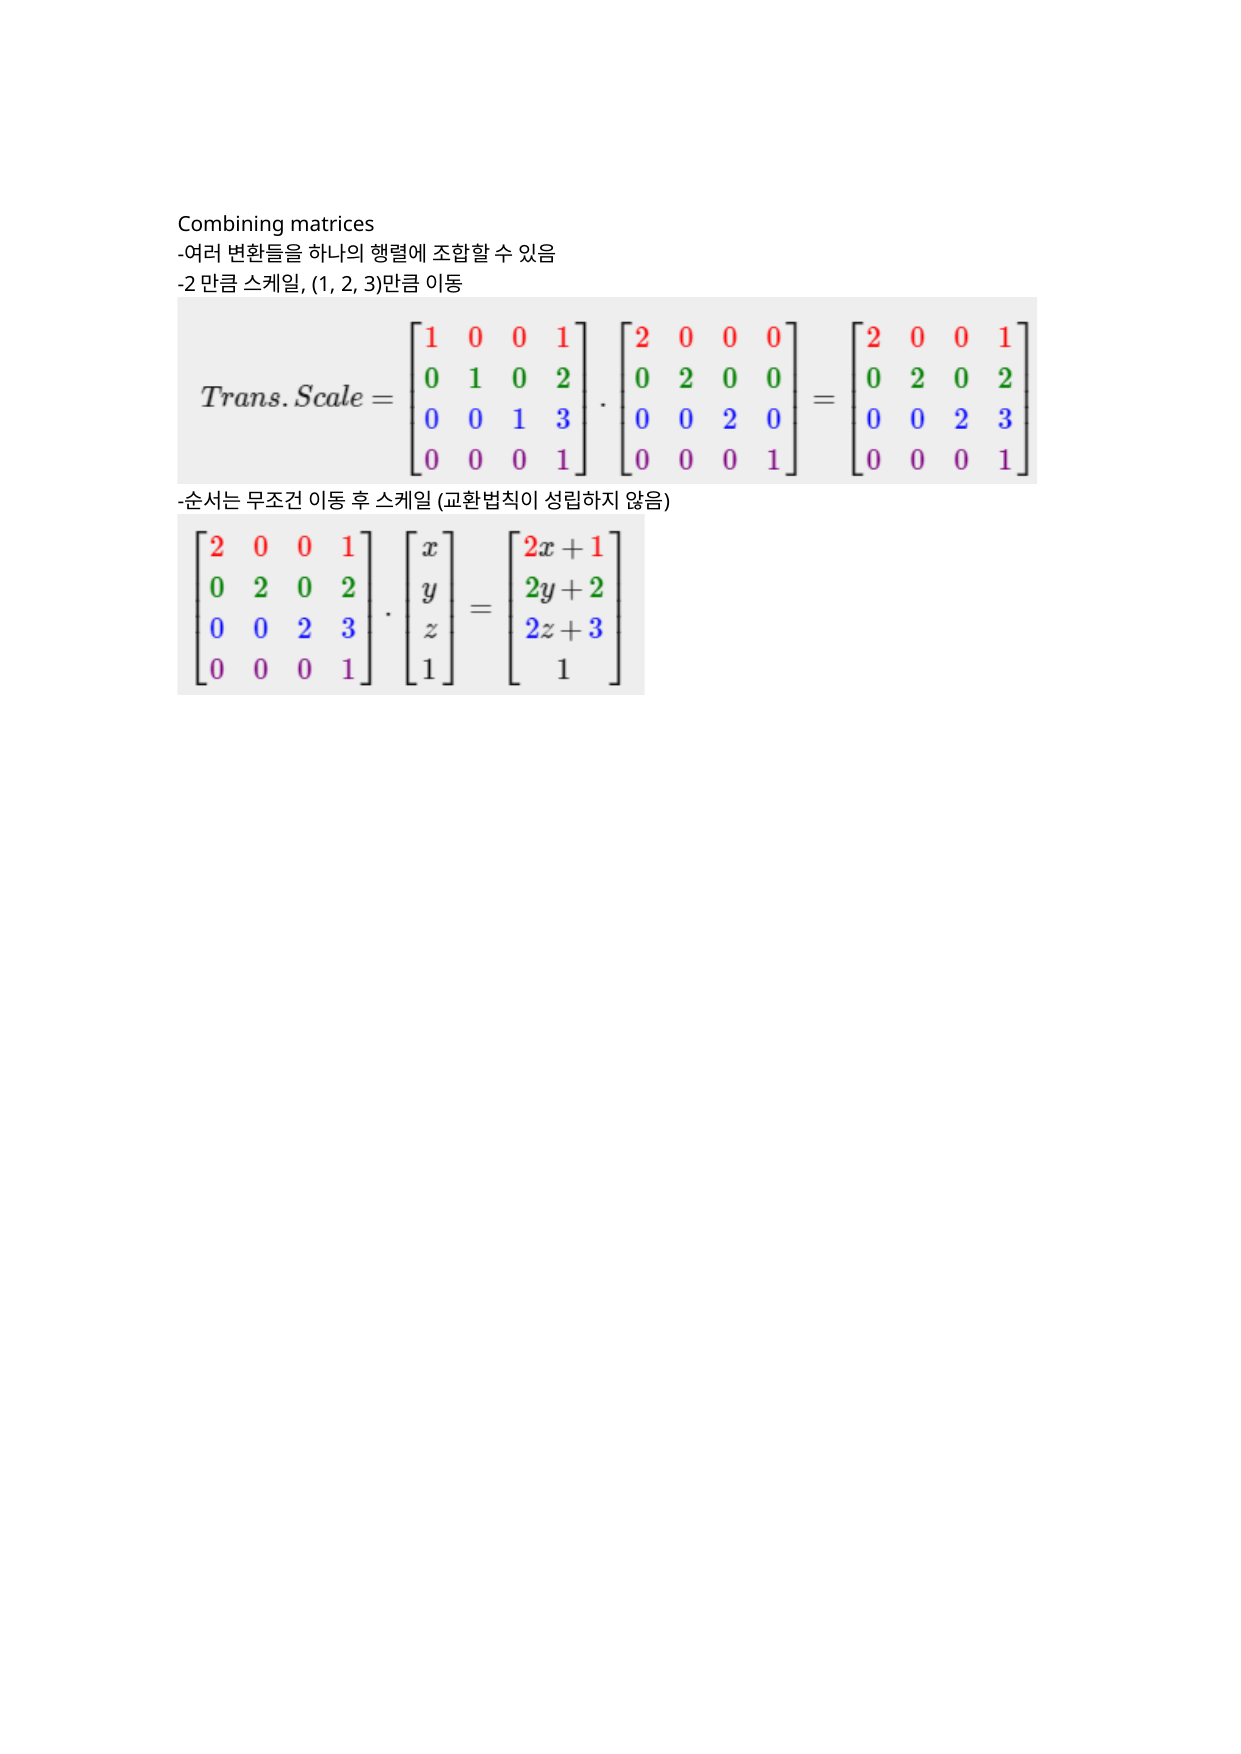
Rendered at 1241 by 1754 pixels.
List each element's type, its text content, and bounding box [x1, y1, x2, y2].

picture [177, 514, 645, 695]
picture [177, 297, 1038, 484]
text -2만큼 스케일, (1, 2, 3)만큼 이동 [177, 267, 1063, 298]
text -여러 변환들을 하나의 행렬에 조합할 수 있음 [177, 237, 1063, 267]
text Combining matrices [169, 207, 1071, 237]
